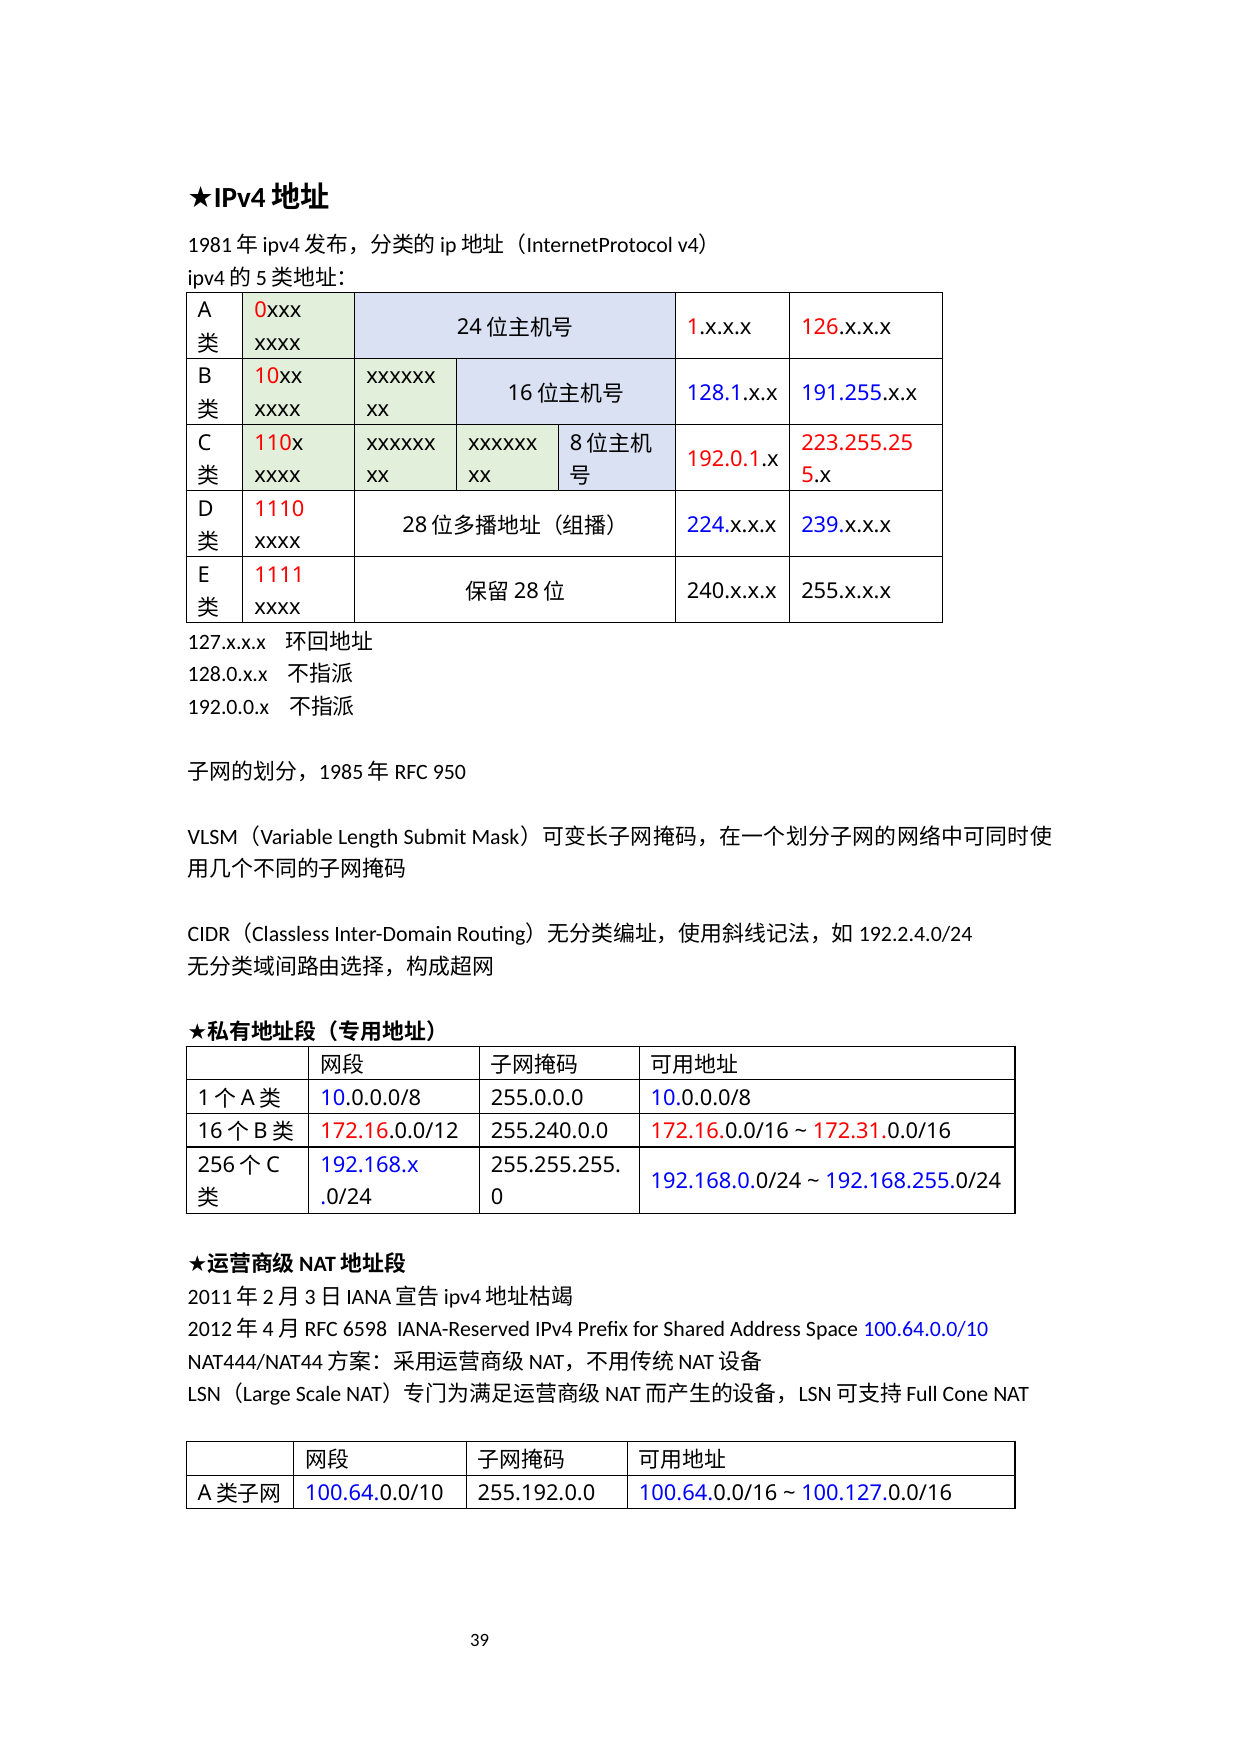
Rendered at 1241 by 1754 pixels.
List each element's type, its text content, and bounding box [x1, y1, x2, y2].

table_cell xxxxxxxx [355, 359, 456, 424]
table_header [187, 1442, 293, 1474]
text ipv4的5类地址： [187, 259, 1053, 292]
table_cell 255.240.0.0 [480, 1114, 639, 1146]
table_cell 172.16.0.0/16 ~ 172.31.0.0/16 [640, 1114, 1014, 1146]
table_cell 128.1.x.x [676, 359, 789, 424]
table_cell 保留 28位 [355, 557, 675, 622]
table_cell 110x xxxx [243, 425, 354, 490]
table_cell 255.192.0.0 [467, 1476, 627, 1508]
table_header 子网掩码 [467, 1442, 627, 1474]
table_header 网段 [309, 1047, 479, 1079]
table_cell 256个C类 [187, 1148, 308, 1212]
table_cell 1110 xxxx [243, 491, 354, 556]
text 2012年4月RFC 6598 IANA-Reserved IPv4 Prefix for Shared Address Space 100.64.0.0/10 [187, 1311, 1053, 1343]
table_cell B类 [187, 359, 242, 424]
table_cell 223.255.255.x [790, 425, 942, 490]
table_header 0xxx xxxx [243, 293, 354, 358]
table_cell 191.255.x.x [790, 359, 942, 424]
table_cell 192.168.x.0/24 [309, 1148, 479, 1212]
table_cell D类 [187, 491, 242, 556]
text ★运营商级NAT地址段 [187, 1246, 1053, 1278]
text CIDR（Classless Inter-Domain Routing）无分类编址，使用斜线记法，如 192.2.4.0/24 [187, 916, 1053, 948]
text ★IPv4地址 [187, 162, 1053, 227]
table_cell 28位多播地址（组播） [355, 491, 675, 556]
table_header 可用地址 [640, 1047, 1014, 1079]
table_header 1.x.x.x [676, 293, 789, 358]
table_cell C类 [187, 425, 242, 490]
text 无分类域间路由选择，构成超网 [187, 948, 1053, 981]
table_cell 240.x.x.x [676, 557, 789, 622]
table_cell 255.255.255.0 [480, 1148, 639, 1212]
table_cell A类子网 [187, 1476, 293, 1508]
text NAT444/NAT44方案：采用运营商级NAT，不用传统NAT设备 [187, 1343, 1053, 1376]
text 1981年ipv4发布，分类的ip地址（InternetProtocol v4） [187, 227, 1053, 259]
table_header 126.x.x.x [790, 293, 942, 358]
table_cell 239.x.x.x [790, 491, 942, 556]
table_cell 255.x.x.x [790, 557, 942, 622]
text 127.x.x.x 环回地址 [187, 623, 1053, 656]
table_cell 100.64.0.0/16 ~ 100.127.0.0/16 [628, 1476, 1014, 1508]
table_cell 10xx xxxx [243, 359, 354, 424]
table_cell 1111 xxxx [243, 557, 354, 622]
text 128.0.x.x 不指派 [187, 656, 1053, 688]
table_cell xxxxxxxx [457, 425, 558, 490]
table_cell 224.x.x.x [676, 491, 789, 556]
table_cell xxxxxxxx [355, 425, 456, 490]
table_cell 192.168.0.0/24 ~ 192.168.255.0/24 [640, 1148, 1014, 1212]
text 192.0.0.x 不指派 [187, 688, 1053, 721]
table_cell 8位主机号 [559, 425, 675, 490]
table_header 网段 [294, 1442, 466, 1474]
table_cell 16位主机号 [457, 359, 675, 424]
table_cell E类 [187, 557, 242, 622]
table_cell 10.0.0.0/8 [309, 1080, 479, 1113]
table_cell 10.0.0.0/8 [640, 1080, 1014, 1113]
table_cell 100.64.0.0/10 [294, 1476, 466, 1508]
table_cell 16个B类 [187, 1114, 308, 1146]
table_header A类 [187, 293, 242, 358]
table_header 24位主机号 [355, 293, 675, 358]
table_cell 255.0.0.0 [480, 1080, 639, 1113]
table_header 子网掩码 [480, 1047, 639, 1079]
text LSN（Large Scale NAT）专门为满足运营商级NAT而产生的设备，LSN可支持Full Cone NAT [187, 1376, 1053, 1408]
text 2011年2月3日IANA宣告ipv4地址枯竭 [187, 1278, 1053, 1311]
table_header [187, 1047, 308, 1079]
table_cell 192.0.1.x [676, 425, 789, 490]
table_header 可用地址 [628, 1442, 1014, 1474]
table_cell 1个A类 [187, 1080, 308, 1113]
text VLSM（Variable Length Submit Mask）可变长子网掩码，在一个划分子网的网络中可同时使用几个不同的子网掩码 [187, 818, 1053, 883]
text 子网的划分，1985年 RFC 950 [187, 753, 1053, 786]
table_cell 172.16.0.0/12 [309, 1114, 479, 1146]
text ★私有地址段（专用地址） [187, 1013, 1053, 1046]
